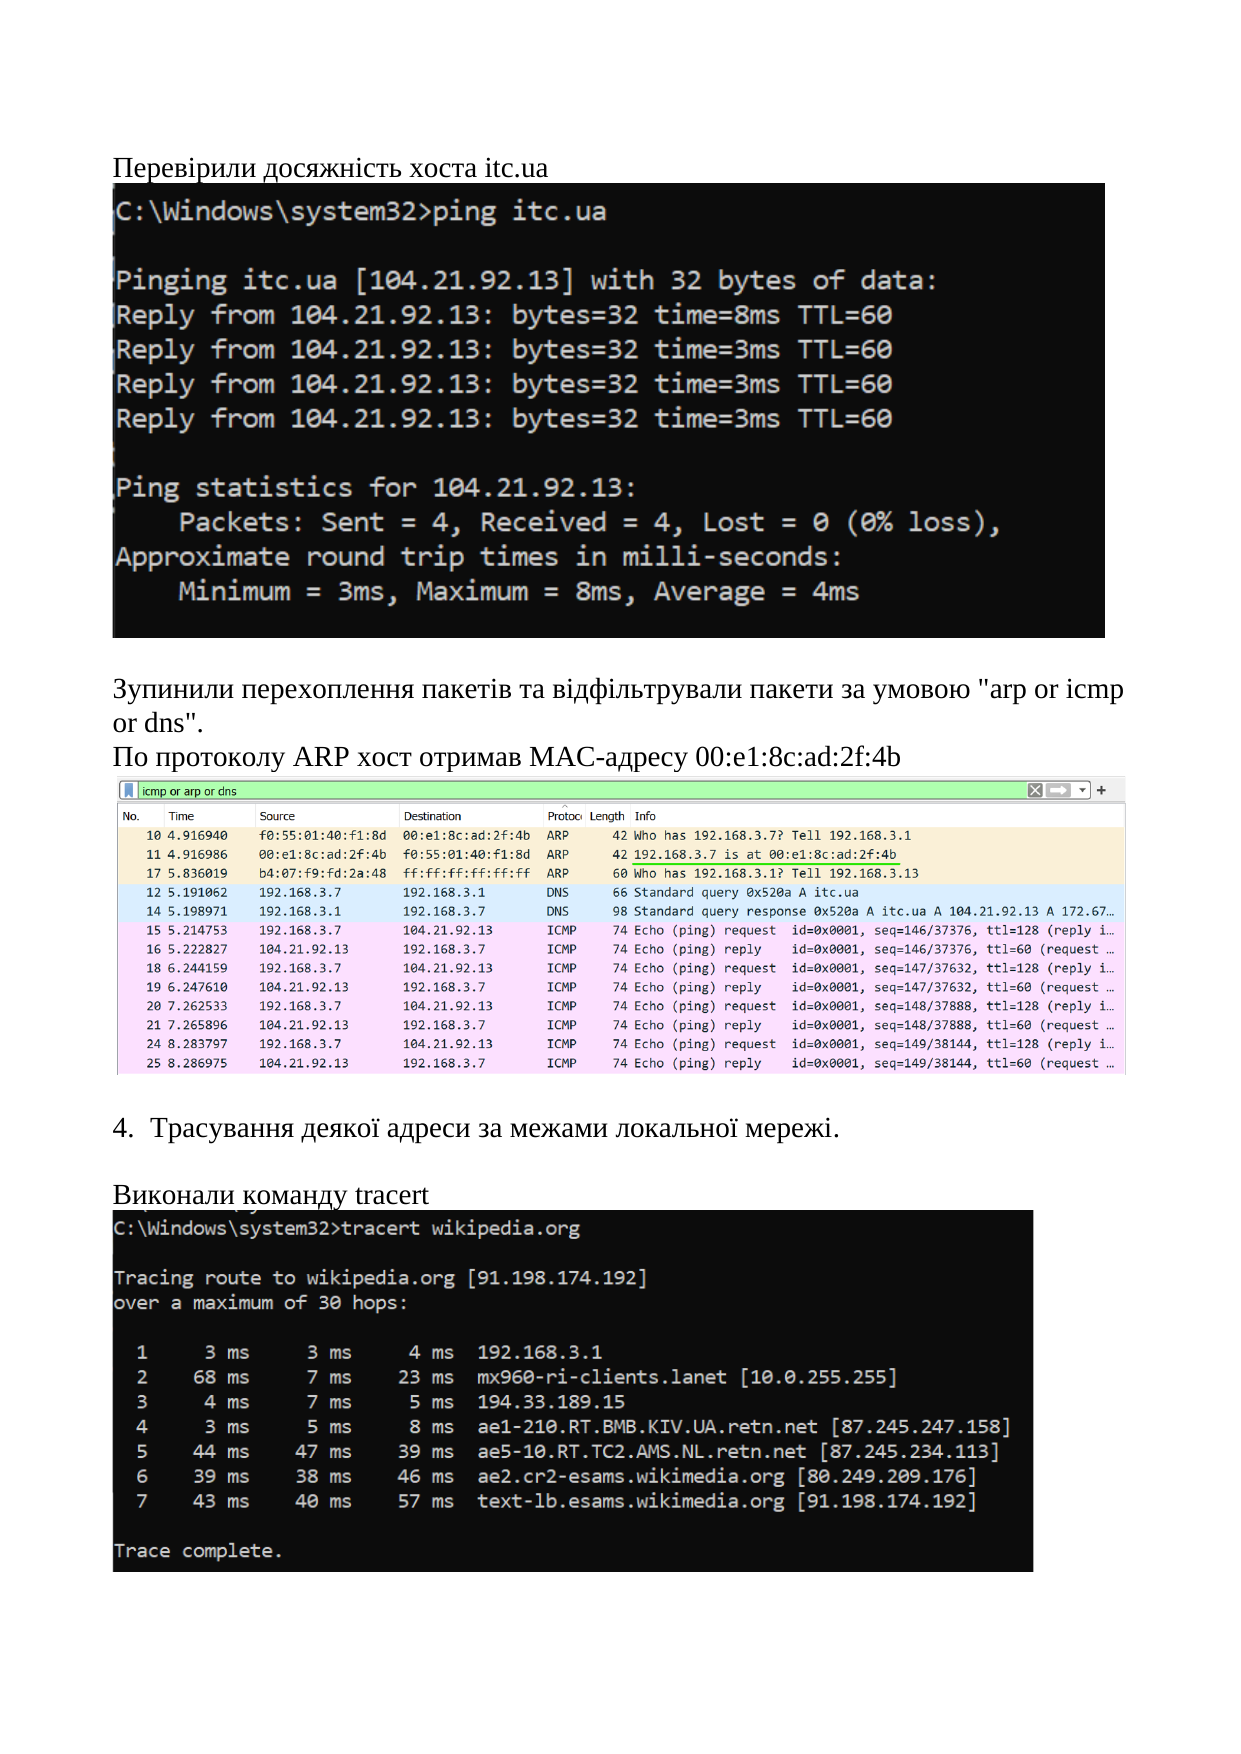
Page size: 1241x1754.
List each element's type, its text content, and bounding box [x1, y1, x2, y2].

picture [112, 1210, 1034, 1572]
text По протоколу ARP xост отримав MAC-адресу 00:e1:8c:ad:2f:4b [112, 739, 1128, 772]
list Трасування деякої адреси за межами локальної мережі. [112, 1110, 1128, 1143]
text Зупинили перехоплення пакетів та відфільтрували пакети за умовою "arp or icmp or dns". [112, 672, 1128, 739]
picture [112, 772, 1128, 1077]
picture [112, 183, 1105, 638]
